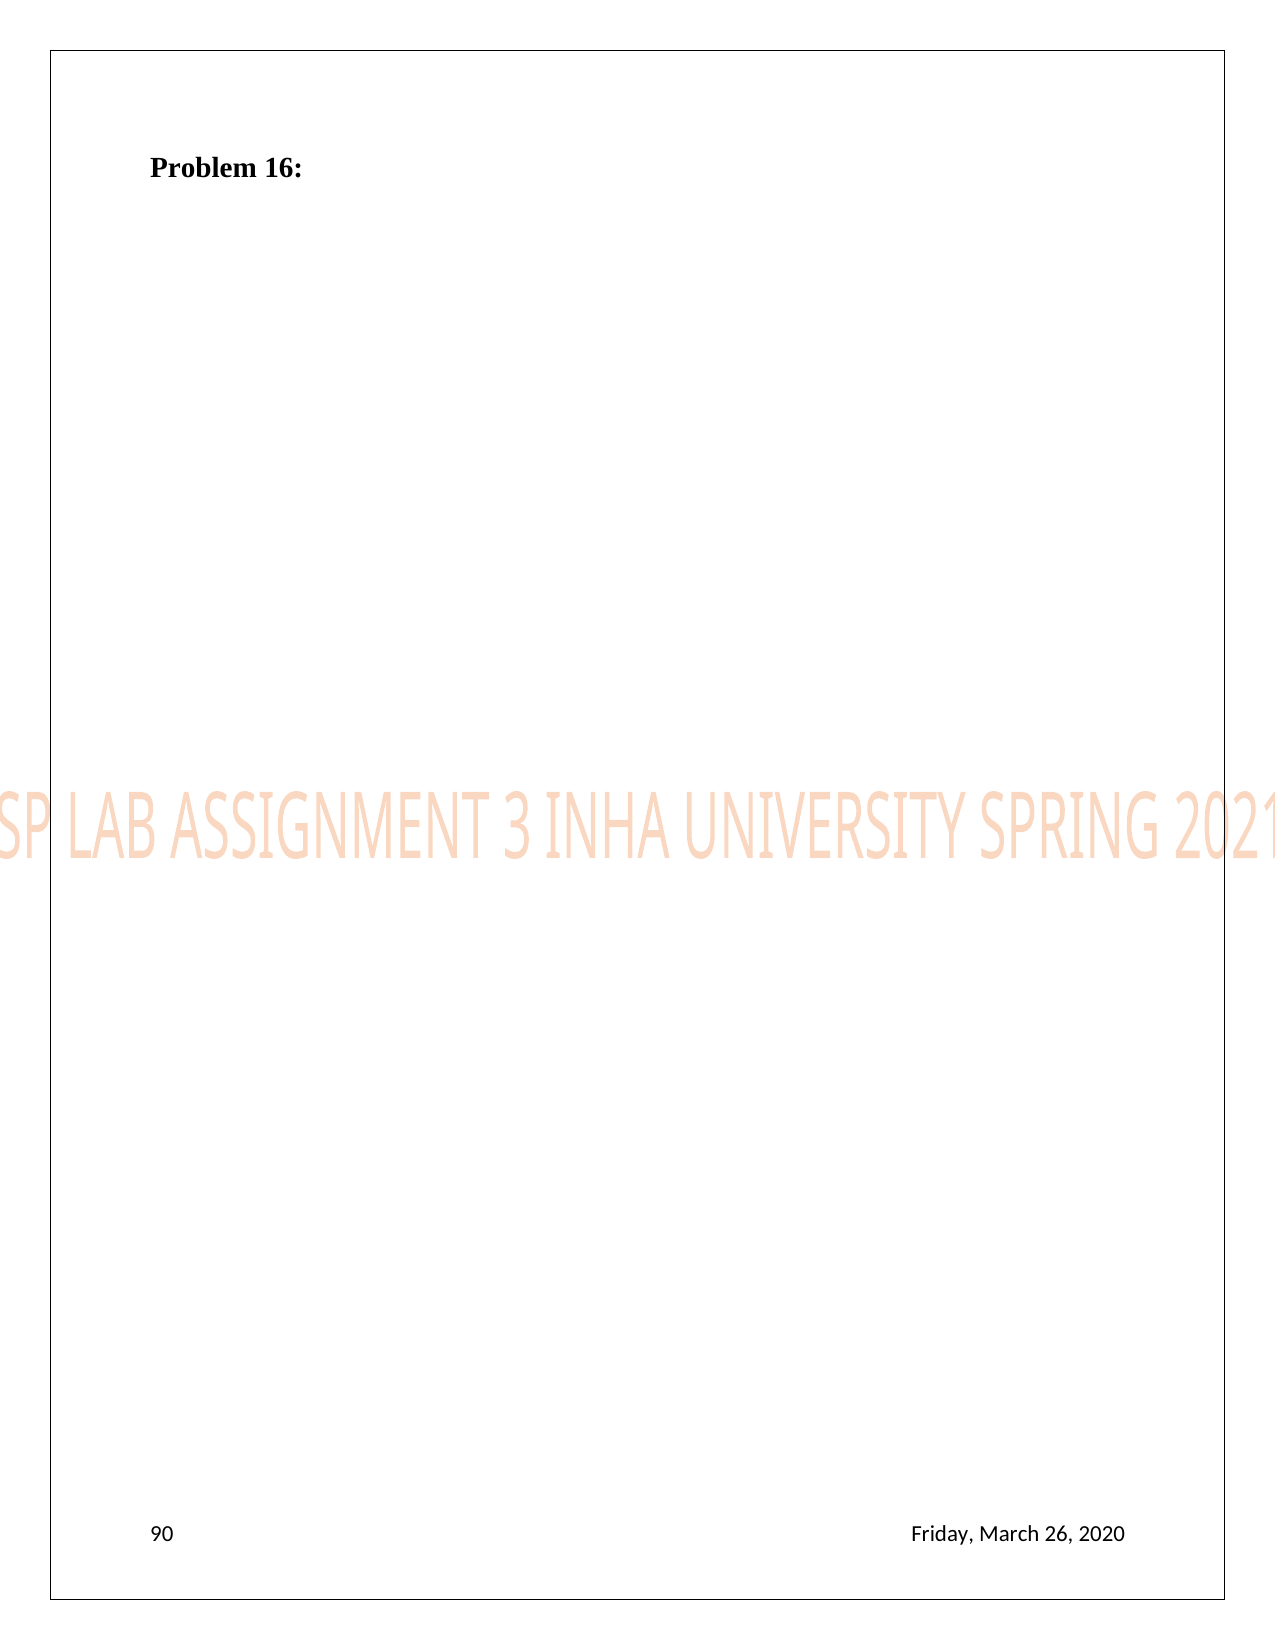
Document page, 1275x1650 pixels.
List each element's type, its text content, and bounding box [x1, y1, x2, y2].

text Problem 16: [150, 150, 1125, 183]
